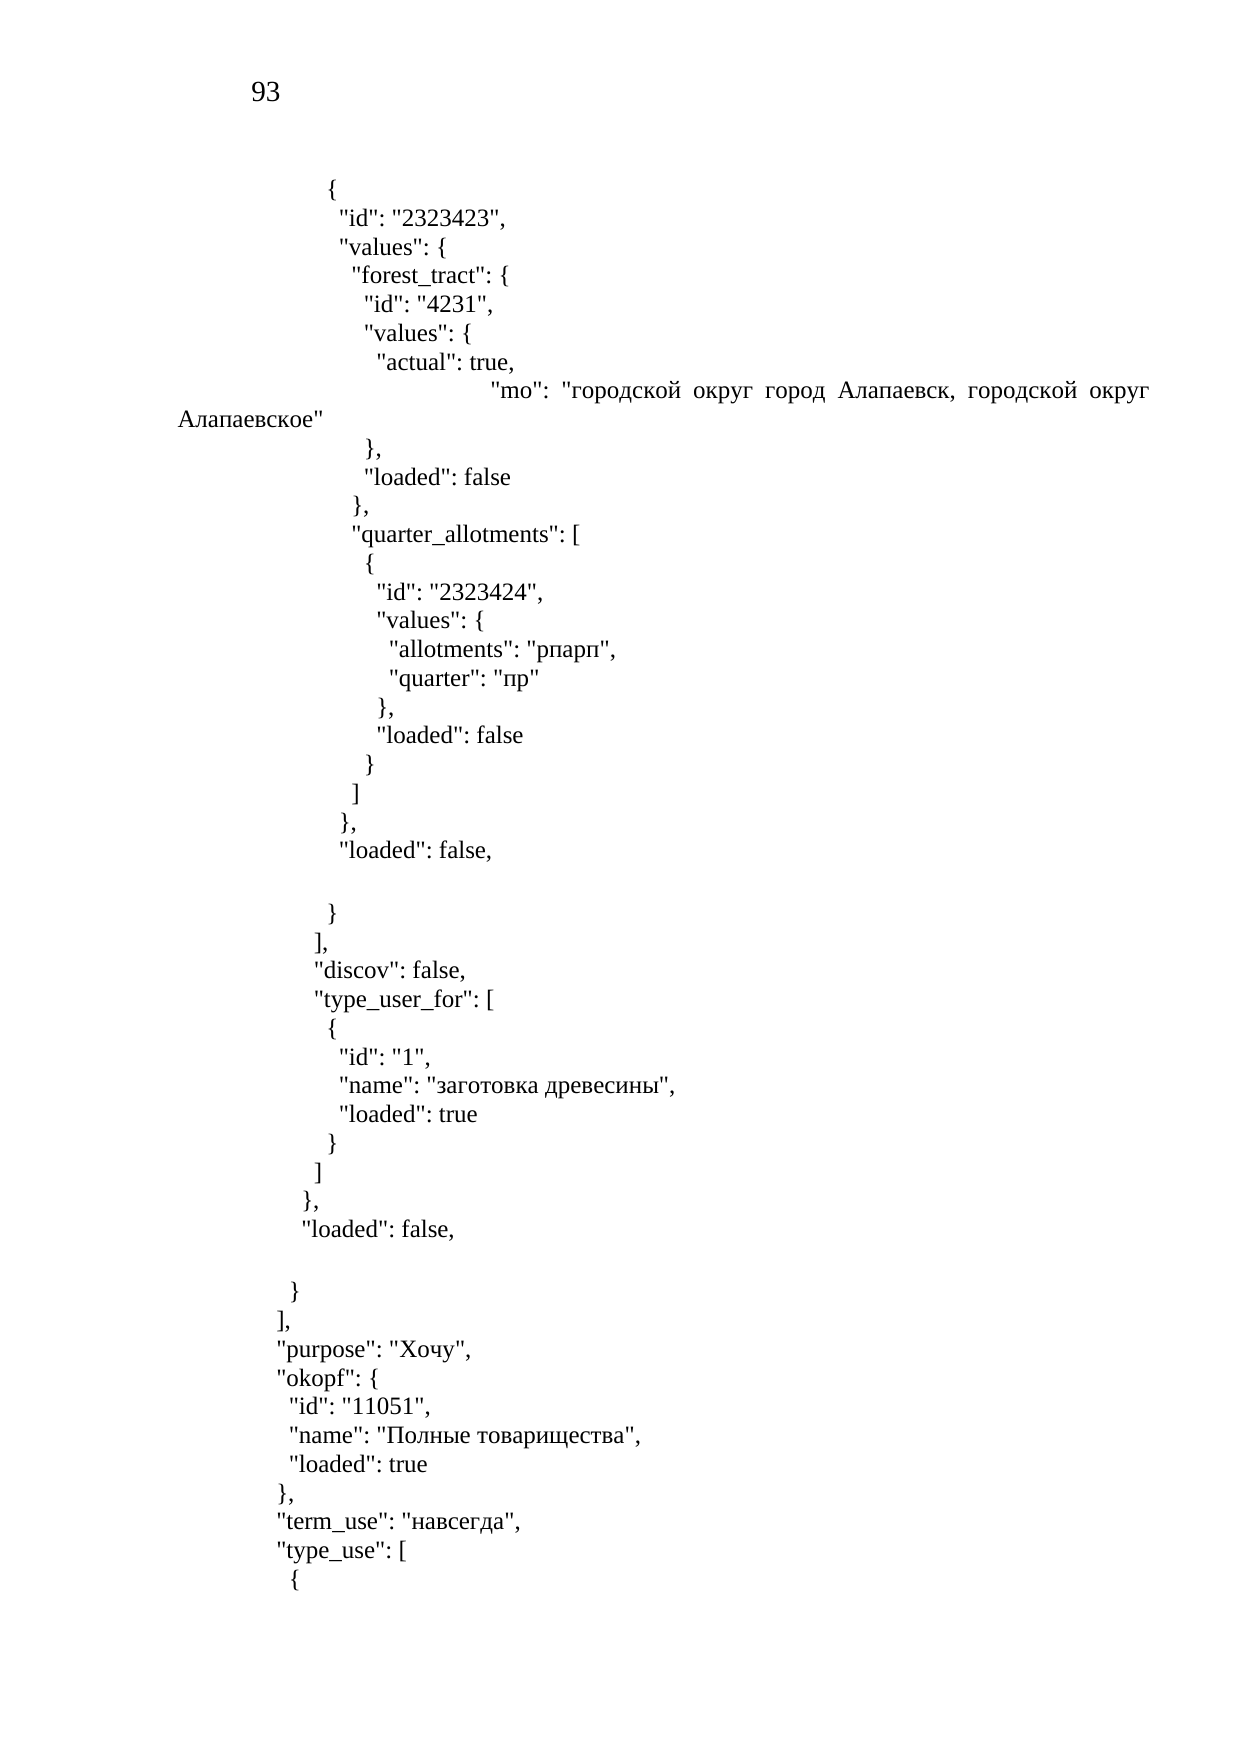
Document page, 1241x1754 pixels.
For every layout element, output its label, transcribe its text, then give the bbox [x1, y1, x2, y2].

text "id": "4231", [177, 289, 1152, 318]
text "name": "Полные товарищества", [177, 1420, 1152, 1449]
text { [177, 1013, 1152, 1042]
text ] [177, 778, 1152, 807]
text "loaded": true [177, 1449, 1152, 1478]
text "purpose": "Хочу", [177, 1334, 1152, 1363]
text "values": { [177, 318, 1152, 347]
text "values": { [177, 232, 1152, 261]
text "name": "заготовка древесины", [177, 1070, 1152, 1099]
text "allotments": "рпарп", [177, 634, 1152, 663]
text "type_use": [ [177, 1535, 1152, 1564]
text "id": "11051", [177, 1391, 1152, 1420]
text }, [177, 1478, 1152, 1506]
text "mo": "городской округ город Алапаевск, городской округ Алапаевское" [177, 376, 1152, 433]
text "loaded": false [177, 462, 1152, 491]
text "loaded": true [177, 1099, 1152, 1128]
text { [177, 174, 1152, 203]
text "term_use": "навсегда", [177, 1506, 1152, 1535]
text "forest_tract": { [177, 261, 1152, 289]
text }, [177, 1185, 1152, 1214]
text "quarter": "пр" [177, 663, 1152, 692]
text { [177, 1564, 1152, 1593]
text "discov": false, [177, 955, 1152, 984]
text } [177, 1276, 1152, 1305]
text } [177, 749, 1152, 778]
text { [177, 548, 1152, 577]
text ], [177, 927, 1152, 955]
text "loaded": false, [177, 836, 1152, 864]
text "loaded": false [177, 721, 1152, 749]
text } [177, 898, 1152, 927]
text "type_user_for": [ [177, 984, 1152, 1013]
text "id": "2323424", [177, 577, 1152, 606]
text }, [177, 692, 1152, 721]
text "loaded": false, [177, 1214, 1152, 1243]
text "id": "1", [177, 1042, 1152, 1070]
text "okopf": { [177, 1363, 1152, 1391]
text }, [177, 491, 1152, 519]
text "id": "2323423", [177, 203, 1152, 232]
text }, [177, 807, 1152, 836]
text "values": { [177, 606, 1152, 634]
text "quarter_allotments": [ [177, 519, 1152, 548]
text ] [177, 1157, 1152, 1185]
text } [177, 1128, 1152, 1157]
text "actual": true, [177, 347, 1152, 376]
text }, [177, 433, 1152, 462]
text ], [177, 1305, 1152, 1334]
